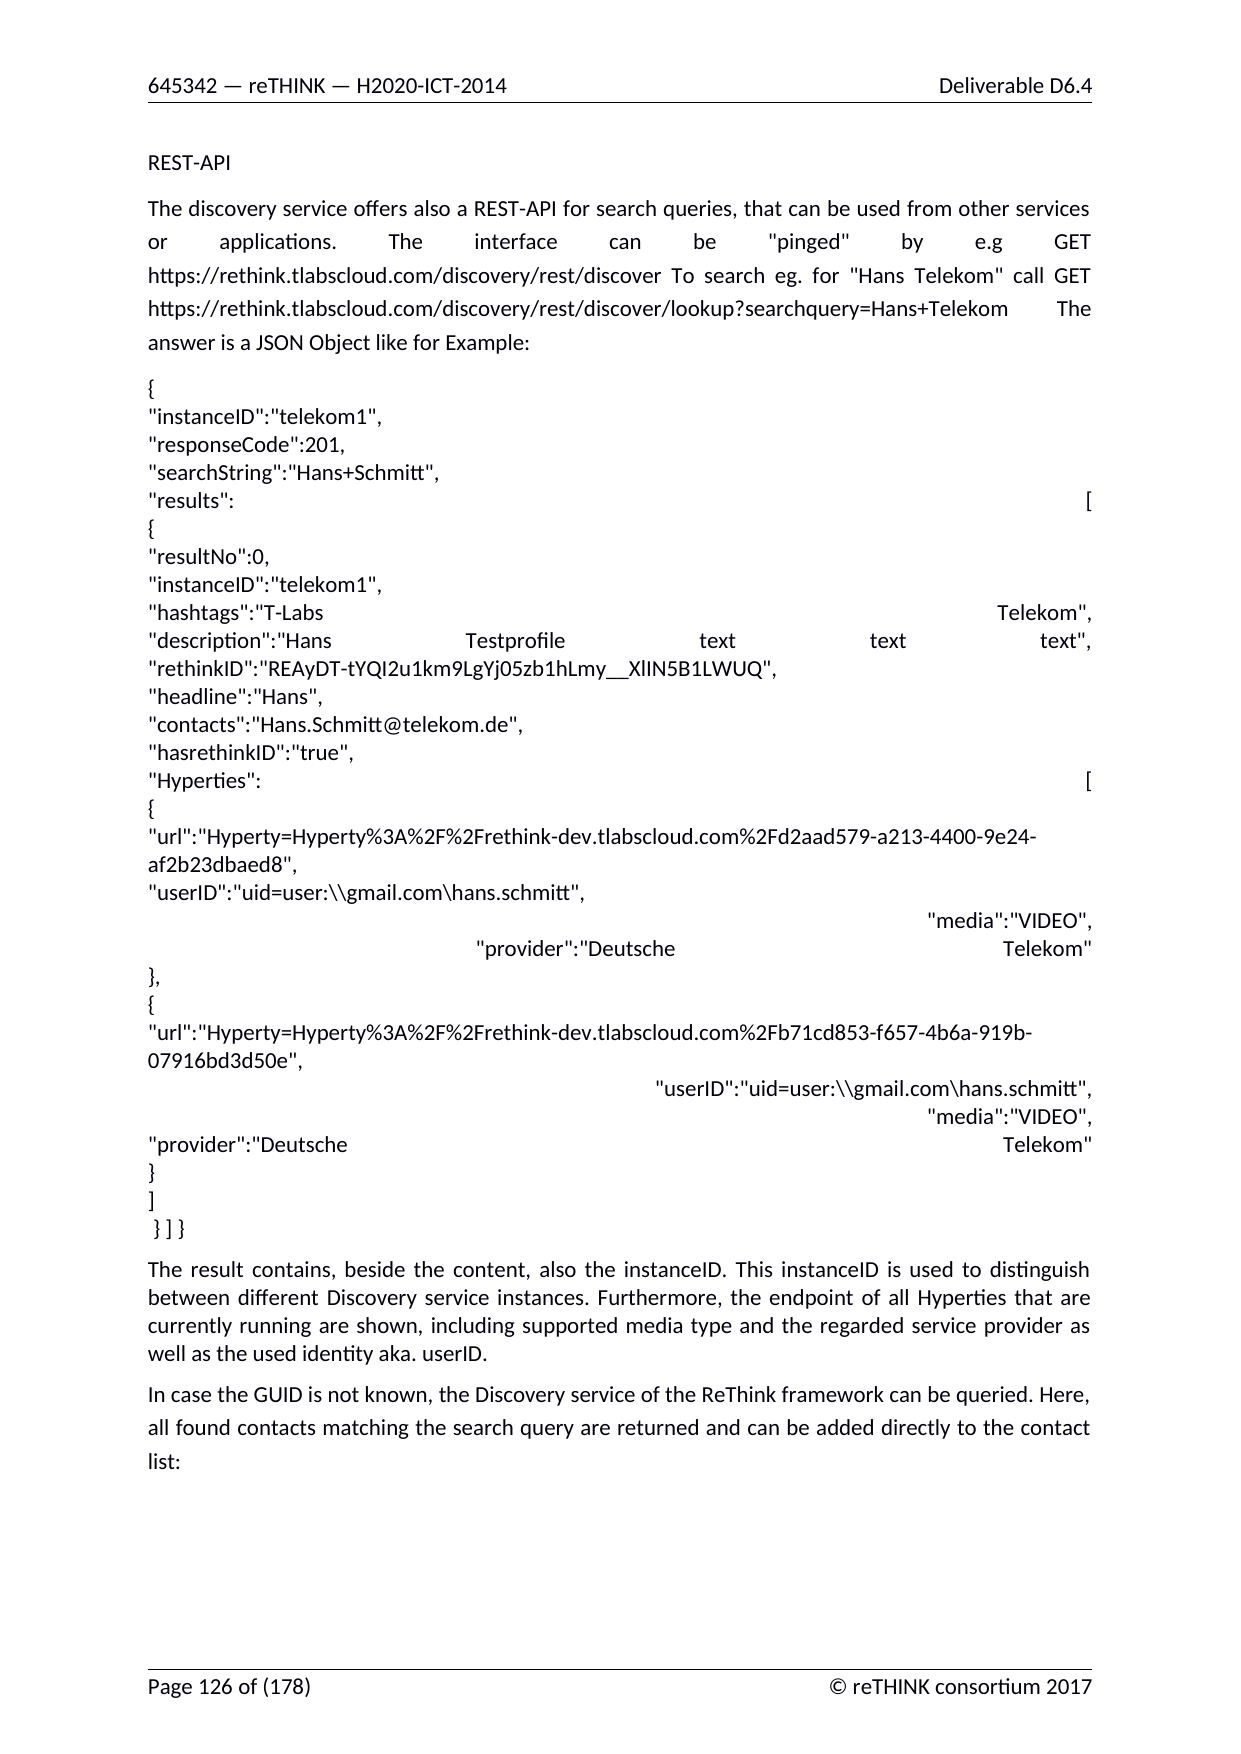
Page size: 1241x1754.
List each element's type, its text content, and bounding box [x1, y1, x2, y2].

text REST-API [148, 148, 1092, 176]
text The discovery service offers also a REST-API for search queries, that can be used from other services or applications. The interface can be "pinged" by e.g GET https://rethink.tlabscloud.com/discovery/rest/discover To search eg. for "Hans Telekom" call GET https://rethink.tlabscloud.com/discovery/rest/discover/lookup?searchquery=Hans+Telekom The answer is a JSON Object like for Example: [148, 194, 1092, 356]
text In case the GUID is not known, the Discovery service of the ReThink framework can be queried. Here, all found contacts matching the search query are returned and can be added directly to the contact list: [148, 1380, 1092, 1475]
text { "instanceID":"telekom1", "responseCode":201, "searchString":"Hans+Schmitt", "results": [ { "resultNo":0, "instanceID":"telekom1", "hashtags":"T-Labs Telekom", "description":"Hans Testprofile text text text", "rethinkID":"REAyDT-tYQI2u1km9LgYj05zb1hLmy__XlIN5B1LWUQ", "headline":"Hans", "contacts":"Hans.Schmitt@telekom.de", "hasrethinkID":"true", "Hyperties": [ { "url":"Hyperty=Hyperty%3A%2F%2Frethink-dev.tlabscloud.com%2Fd2aad579-a213-4400-9e24-af2b23dbaed8", "userID":"uid=user:\\gmail.com\hans.schmitt", "media":"VIDEO", "provider":"Deutsche Telekom" }, { "url":"Hyperty=Hyperty%3A%2F%2Frethink-dev.tlabscloud.com%2Fb71cd853-f657-4b6a-919b-07916bd3d50e", "userID":"uid=user:\\gmail.com\hans.schmitt", "media":"VIDEO", "provider":"Deutsche Telekom" } ] } ] } [148, 374, 1092, 1243]
text The result contains, beside the content, also the instanceID. This instanceID is used to distinguish between different Discovery service instances. Furthermore, the endpoint of all Hyperties that are currently running are shown, including supported media type and the regarded service provider as well as the used identity aka. userID. [148, 1255, 1092, 1367]
